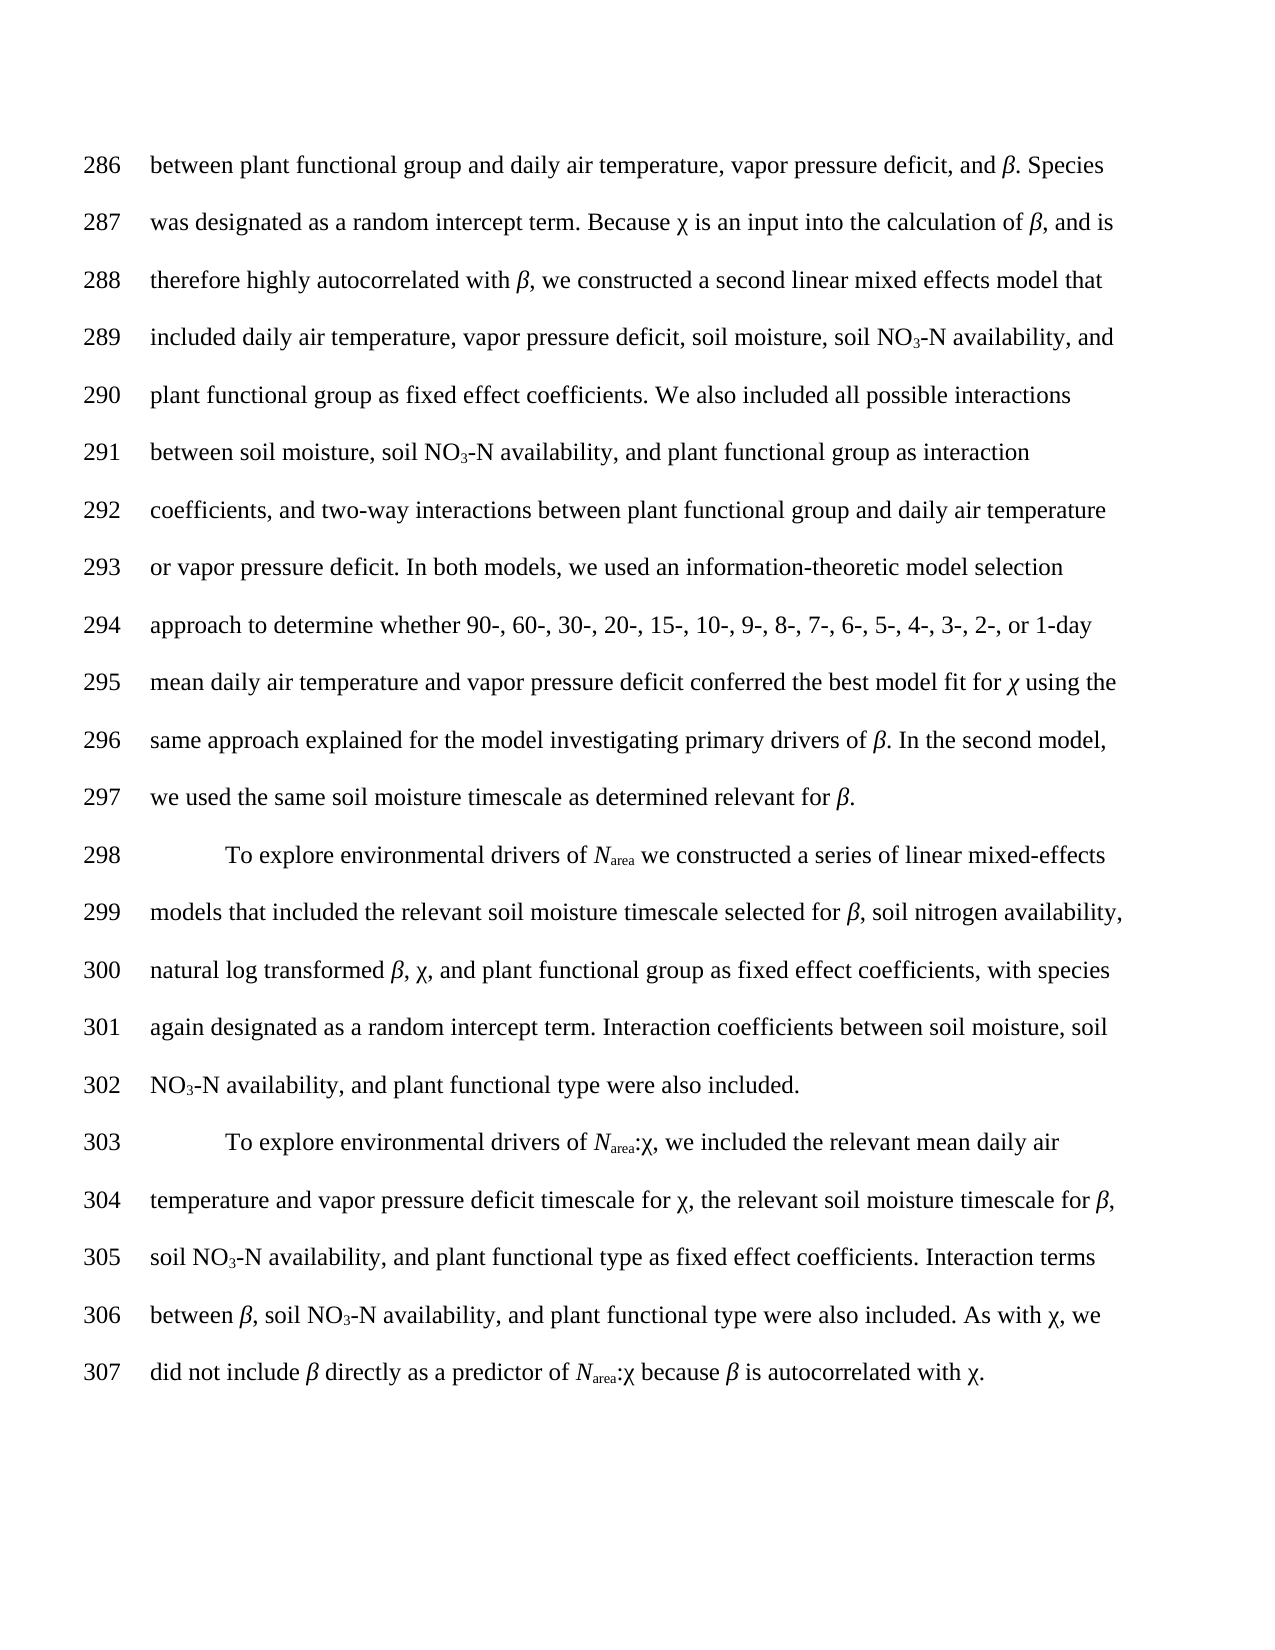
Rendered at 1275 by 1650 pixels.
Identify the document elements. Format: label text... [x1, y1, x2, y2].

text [150, 150, 1125, 811]
text To explore environmental drivers of Narea we constructed a series of linear mixed-effects models that included the relevant soil moisture timescale selected for β, soil nitrogen availability, natural log transformed β, χ, and plant functional group as fixed effect coefficients, with species again designated as a random intercept term. Interaction coefficients between soil moisture, soil NO3-N availability, and plant functional type were also included. [150, 840, 1125, 1099]
text To explore environmental drivers of Narea:χ, we included the relevant mean daily air temperature and vapor pressure deficit timescale for χ, the relevant soil moisture timescale for β, soil NO3-N availability, and plant functional type as fixed effect coefficients. Interaction terms between β, soil NO3-N availability, and plant functional type were also included. As with χ, we did not include β directly as a predictor of Narea:χ because β is autocorrelated with χ. [150, 1127, 1125, 1386]
